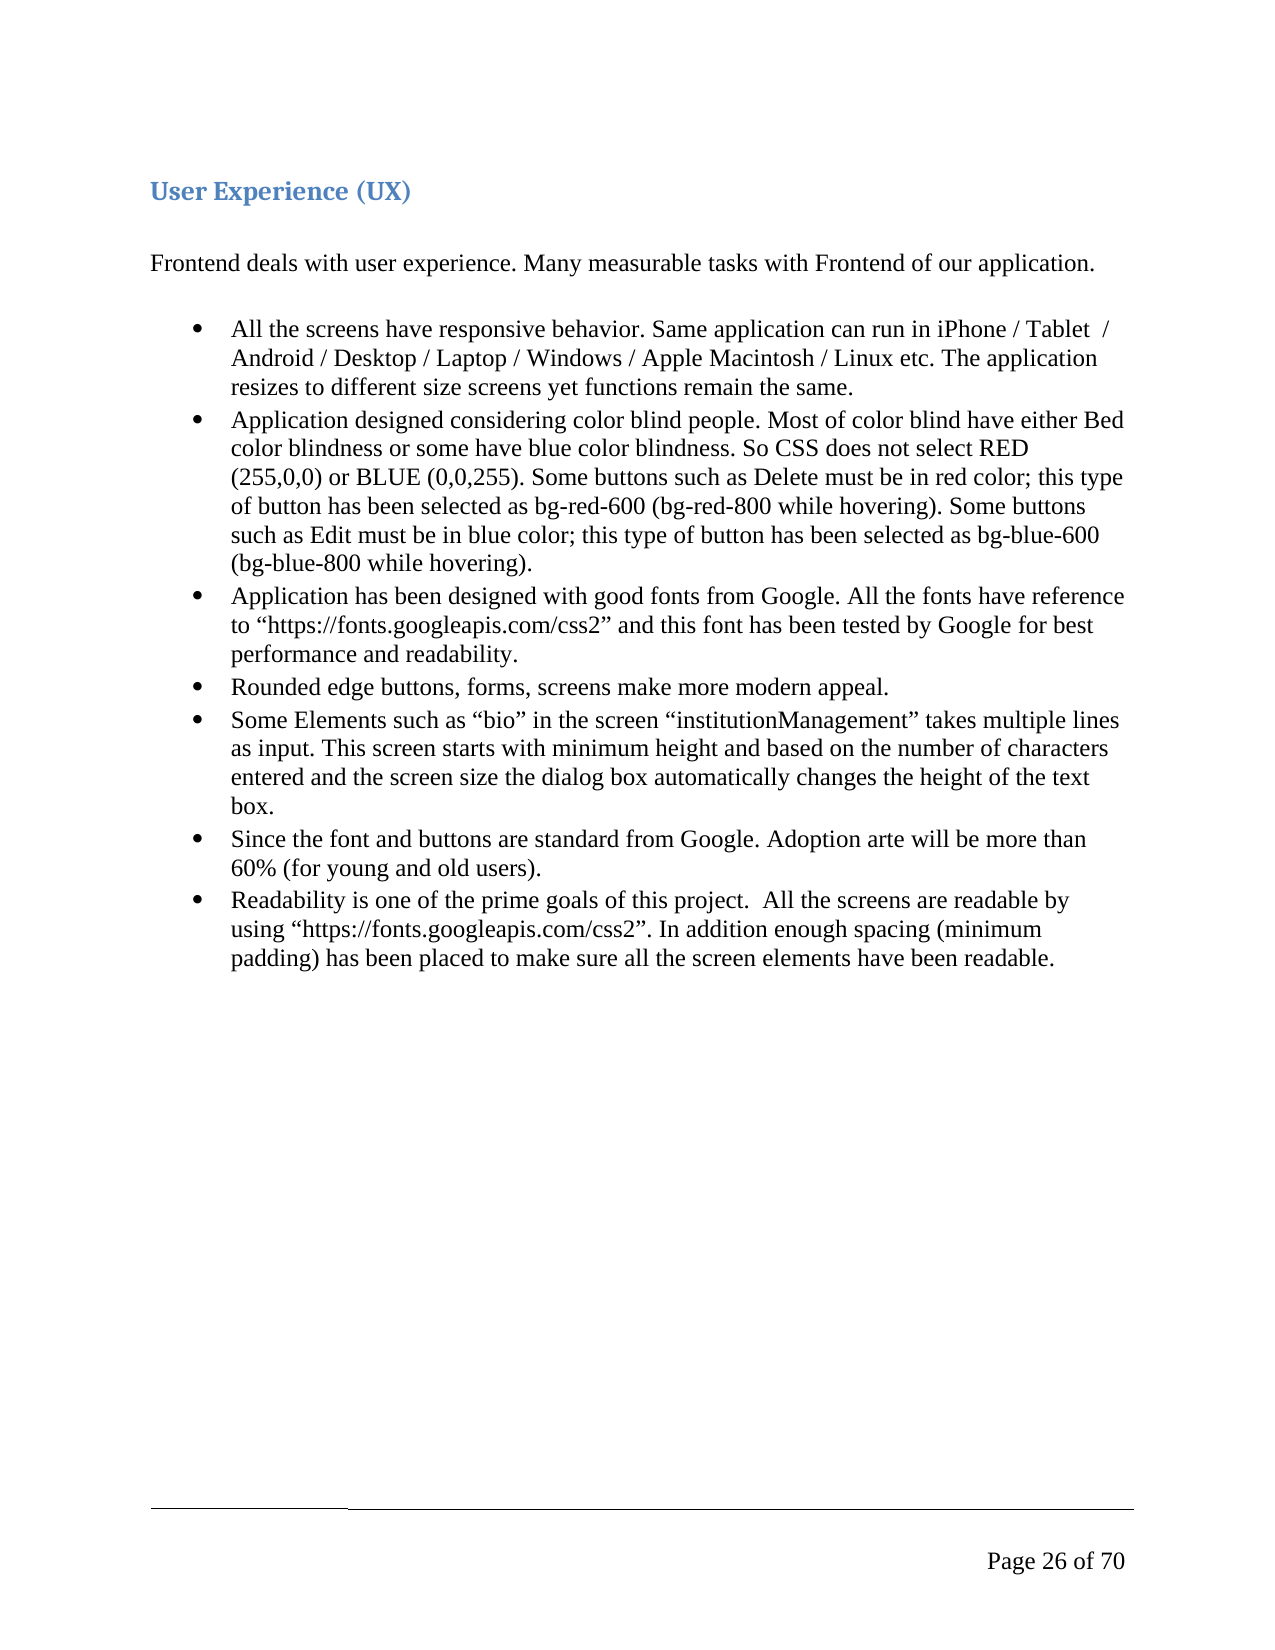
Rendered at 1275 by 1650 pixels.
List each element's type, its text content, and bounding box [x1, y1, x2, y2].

list Some Elements such as “bio” in the screen “institutionManagement” takes multiple lines as input. This screen starts with minimum height and based on the number of characters entered and the screen size the dialog box automatically changes the height of the text box. [193, 705, 1125, 820]
list Application has been designed with good fonts from Google. All the fonts have reference to “https://fonts.googleapis.com/css2” and this font has been tested by Google for best performance and readability. [193, 581, 1125, 668]
text Frontend deals with user experience. Many measurable tasks with Frontend of our application. [150, 248, 1125, 277]
list Rounded edge buttons, forms, screens make more modern appeal. [193, 672, 1125, 701]
subtitle User Experience (UX) [150, 176, 1125, 207]
list Since the font and buttons are standard from Google. Adoption arte will be more than 60% (for young and old users). [193, 824, 1125, 881]
list Readability is one of the prime goals of this project. All the screens are readable by using “https://fonts.googleapis.com/css2”. In addition enough spacing (minimum padding) has been placed to make sure all the screen elements have been readable. [193, 886, 1125, 972]
list All the screens have responsive behavior. Same application can run in iPhone / Tablet / Android / Desktop / Laptop / Windows / Apple Macintosh / Linux etc. The application resizes to different size screens yet functions remain the same. [193, 314, 1125, 401]
list Application designed considering color blind people. Most of color blind have either Bed color blindness or some have blue color blindness. So CSS does not select RED (255,0,0) or BLUE (0,0,255). Some buttons such as Delete must be in red color; this type of button has been selected as bg-red-600 (bg-red-800 while hovering). Some buttons such as Edit must be in blue color; this type of button has been selected as bg-blue-600 (bg-blue-800 while hovering). [193, 405, 1125, 577]
